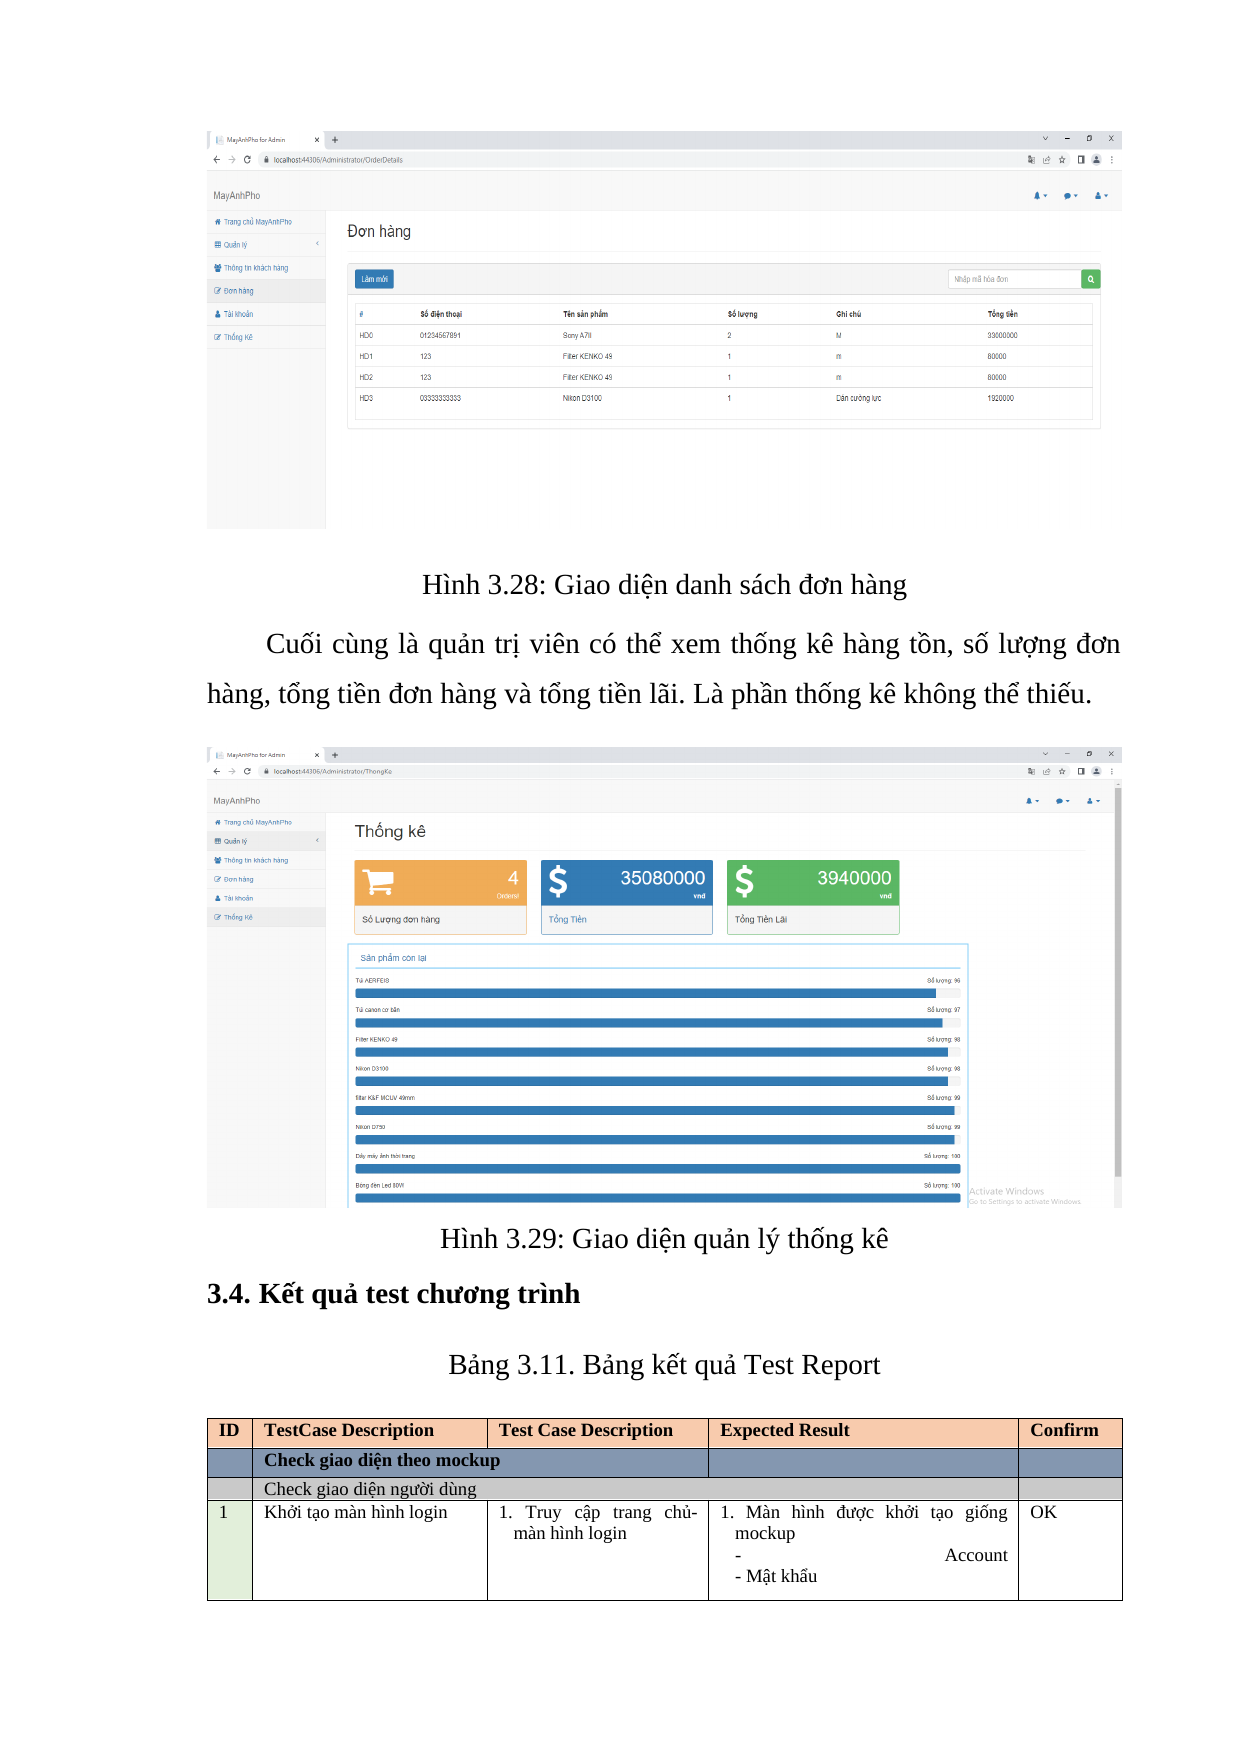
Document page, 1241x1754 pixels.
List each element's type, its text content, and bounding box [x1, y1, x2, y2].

table_header Confirm [1019, 1419, 1122, 1447]
table_header TestCase Description [253, 1419, 487, 1447]
text Hình 3.29: Giao diện quản lý thống kê [207, 1221, 1122, 1255]
table_cell Khởi tạo màn hình login [253, 1501, 487, 1599]
picture [206, 747, 1122, 1208]
table_cell [709, 1449, 1018, 1477]
table_header ID [208, 1419, 252, 1447]
text Bảng 3.11. Bảng kết quả Test Report [207, 1347, 1122, 1381]
text Cuối cùng là quản trị viên có thể xem thống kê hàng tồn, số lượng đơn hàng, tổng tiền đơn hàng và tổng tiền lãi. Là phần thống kê không thể thiếu. [207, 626, 1122, 710]
table_cell 1. Truy cập trang chủ- màn hình login [488, 1501, 708, 1599]
table_cell [1019, 1478, 1122, 1499]
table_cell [709, 1501, 1018, 1599]
list Kết quả test chương trình [207, 1276, 1122, 1309]
table_cell [1019, 1449, 1122, 1477]
table_cell Check giao diện theo mockup [253, 1449, 708, 1477]
table_header Test Case Description [488, 1419, 708, 1447]
picture [206, 131, 1122, 529]
table_header Expected Result [709, 1419, 1018, 1447]
table_cell [208, 1449, 252, 1477]
table_cell Check giao diện người dùng [253, 1478, 1018, 1499]
text Hình 3.28: Giao diện danh sách đơn hàng [207, 567, 1122, 601]
table_cell [208, 1478, 252, 1499]
table_cell 1 [208, 1501, 252, 1599]
table_cell OK [1019, 1501, 1122, 1599]
